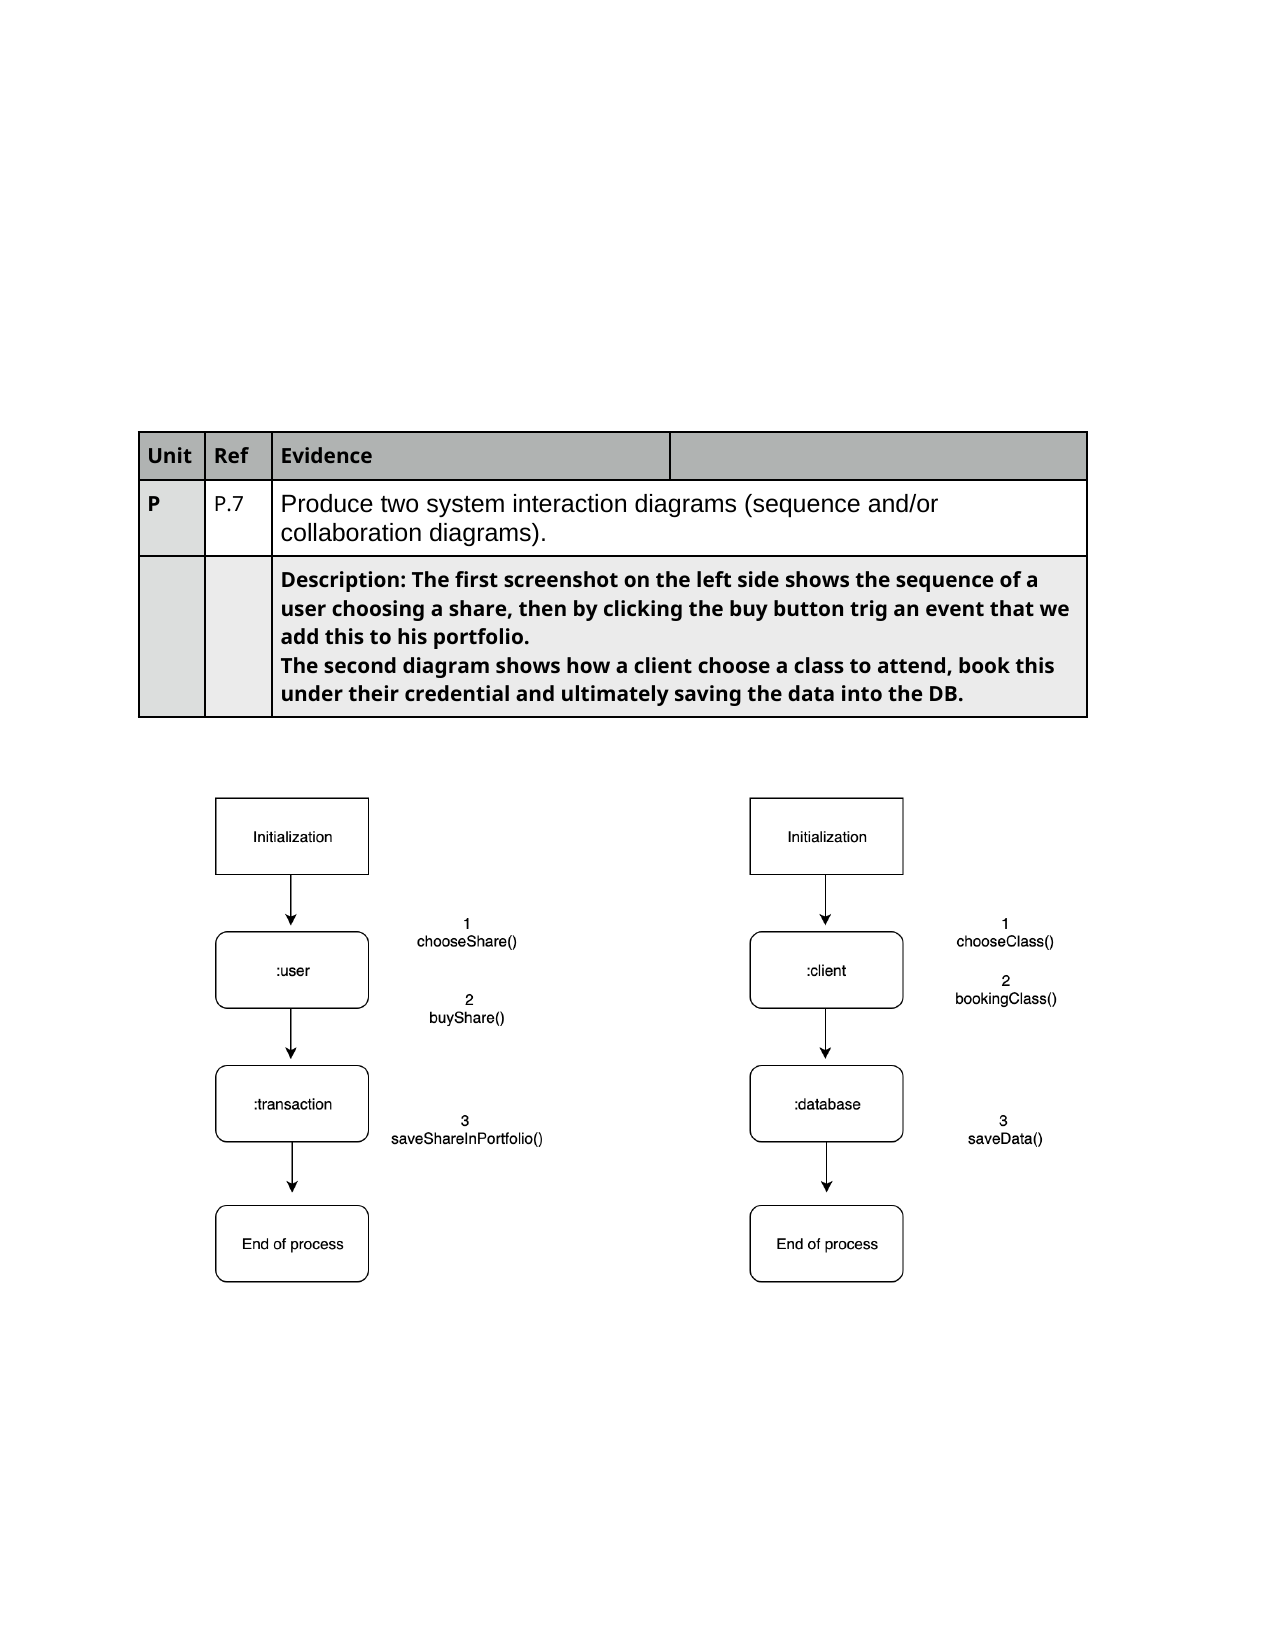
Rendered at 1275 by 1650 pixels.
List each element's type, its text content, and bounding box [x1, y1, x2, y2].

table_header Evidence [273, 433, 669, 479]
table_cell P [140, 481, 204, 555]
table_header [671, 433, 1086, 479]
table_cell P.7 [206, 481, 271, 555]
table_cell Description: The first screenshot on the left side shows the sequence of a user choosing a share, then by clicking the buy button trig an event that we add this to his portfolio. The second diagram shows how a client choose a class to attend, book this under their credential and ultimately saving the data into the DB. [273, 557, 1086, 716]
table_cell Produce two system interaction diagrams (sequence and/or collaboration diagrams). [273, 481, 1086, 555]
table_header Unit [140, 433, 204, 479]
picture [150, 749, 1125, 1366]
table_cell [206, 557, 271, 716]
table_header Ref [206, 433, 271, 479]
table_cell [140, 557, 204, 716]
